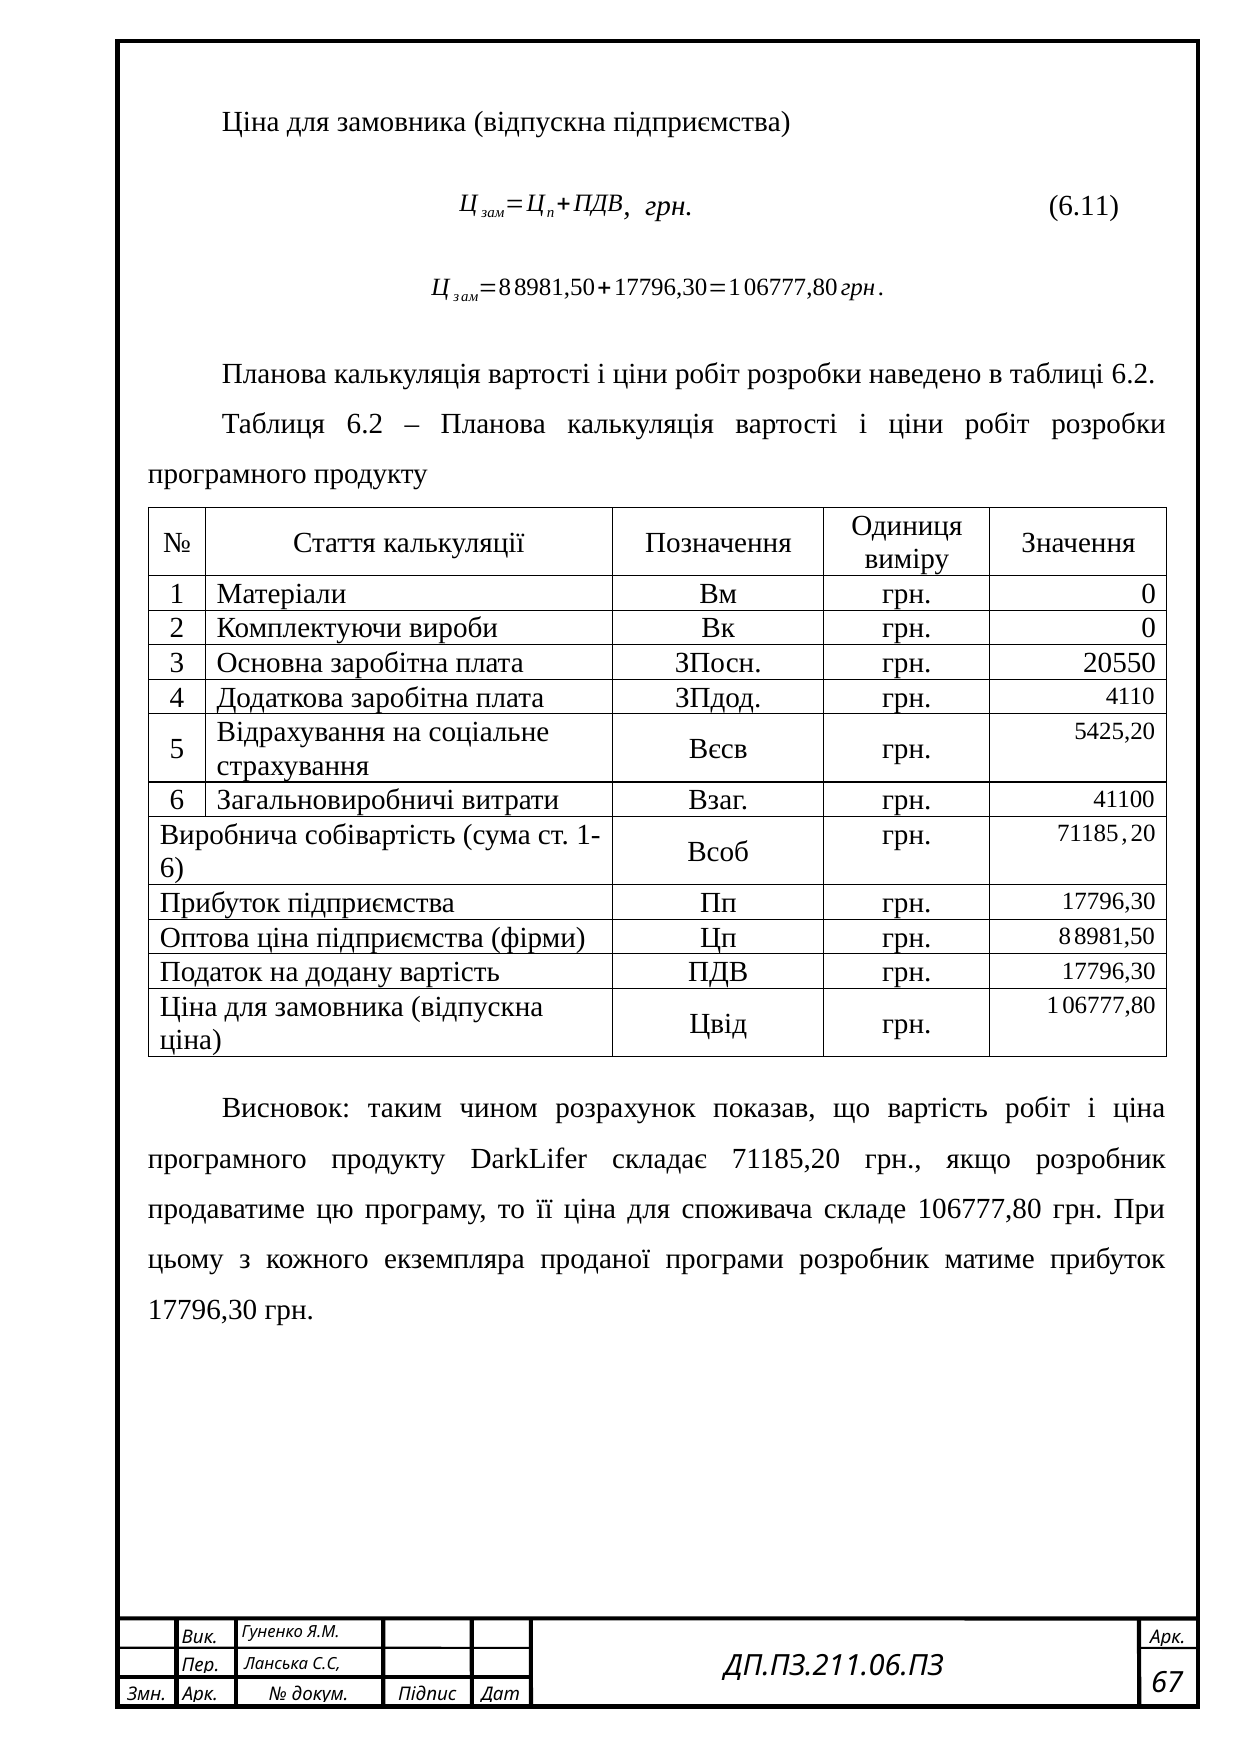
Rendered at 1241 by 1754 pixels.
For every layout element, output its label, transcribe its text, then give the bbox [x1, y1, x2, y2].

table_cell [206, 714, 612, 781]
text Таблиця 6.2 – Планова калькуляція вартості і ціни робіт розробки програмного продукту [148, 406, 1166, 490]
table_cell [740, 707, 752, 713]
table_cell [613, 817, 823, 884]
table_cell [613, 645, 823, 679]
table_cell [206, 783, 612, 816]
text Ціна для замовника (відпускна підприємства) [148, 104, 1166, 138]
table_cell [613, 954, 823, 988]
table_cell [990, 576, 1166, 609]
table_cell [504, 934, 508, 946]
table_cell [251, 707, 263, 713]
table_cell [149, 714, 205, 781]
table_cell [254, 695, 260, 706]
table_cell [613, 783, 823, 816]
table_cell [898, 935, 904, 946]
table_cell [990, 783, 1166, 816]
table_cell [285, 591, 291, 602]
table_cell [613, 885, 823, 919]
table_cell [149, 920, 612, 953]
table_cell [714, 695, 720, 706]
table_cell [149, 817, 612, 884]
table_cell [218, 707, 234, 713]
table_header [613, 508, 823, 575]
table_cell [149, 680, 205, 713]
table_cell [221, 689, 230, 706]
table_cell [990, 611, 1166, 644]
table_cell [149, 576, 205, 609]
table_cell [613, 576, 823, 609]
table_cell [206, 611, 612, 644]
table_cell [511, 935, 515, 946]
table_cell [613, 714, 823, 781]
text Планова калькуляція вартості і ціни робіт розробки наведено в таблиці 6.2. [148, 356, 1166, 389]
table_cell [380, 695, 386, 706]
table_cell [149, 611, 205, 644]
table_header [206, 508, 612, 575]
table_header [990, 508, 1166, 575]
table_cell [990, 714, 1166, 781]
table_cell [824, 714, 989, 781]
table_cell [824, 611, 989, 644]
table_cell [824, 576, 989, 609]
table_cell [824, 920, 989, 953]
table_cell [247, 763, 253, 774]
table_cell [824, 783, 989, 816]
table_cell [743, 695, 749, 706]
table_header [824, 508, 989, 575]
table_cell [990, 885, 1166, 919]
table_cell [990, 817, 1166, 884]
text Висновок: таким чином розрахунок показав, що вартість робіт і ціна програмного продукту DarkLifer складає 71185,20 грн., якщо розробник продаватиме цю програму, то її ціна для споживача складе 106777,80 грн. При цьому з кожного екземпляра проданої програми розробник матиме прибуток 17796,30 грн. [148, 1091, 1166, 1325]
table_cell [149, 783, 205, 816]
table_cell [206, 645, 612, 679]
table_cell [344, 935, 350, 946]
text , грн. (6.11) [133, 188, 1166, 222]
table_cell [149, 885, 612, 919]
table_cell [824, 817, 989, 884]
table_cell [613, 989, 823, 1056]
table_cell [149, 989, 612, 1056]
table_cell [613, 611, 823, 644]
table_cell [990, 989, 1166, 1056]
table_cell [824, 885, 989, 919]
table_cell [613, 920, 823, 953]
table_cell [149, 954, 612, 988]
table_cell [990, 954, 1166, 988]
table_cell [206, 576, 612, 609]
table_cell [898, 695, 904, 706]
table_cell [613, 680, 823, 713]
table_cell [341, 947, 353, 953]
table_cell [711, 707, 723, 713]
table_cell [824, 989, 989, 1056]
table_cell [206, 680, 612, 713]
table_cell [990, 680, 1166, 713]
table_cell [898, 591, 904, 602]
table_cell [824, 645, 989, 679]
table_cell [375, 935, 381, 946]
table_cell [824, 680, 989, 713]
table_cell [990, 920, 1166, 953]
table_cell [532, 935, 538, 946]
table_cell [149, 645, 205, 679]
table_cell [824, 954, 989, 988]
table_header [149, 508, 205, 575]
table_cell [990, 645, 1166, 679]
